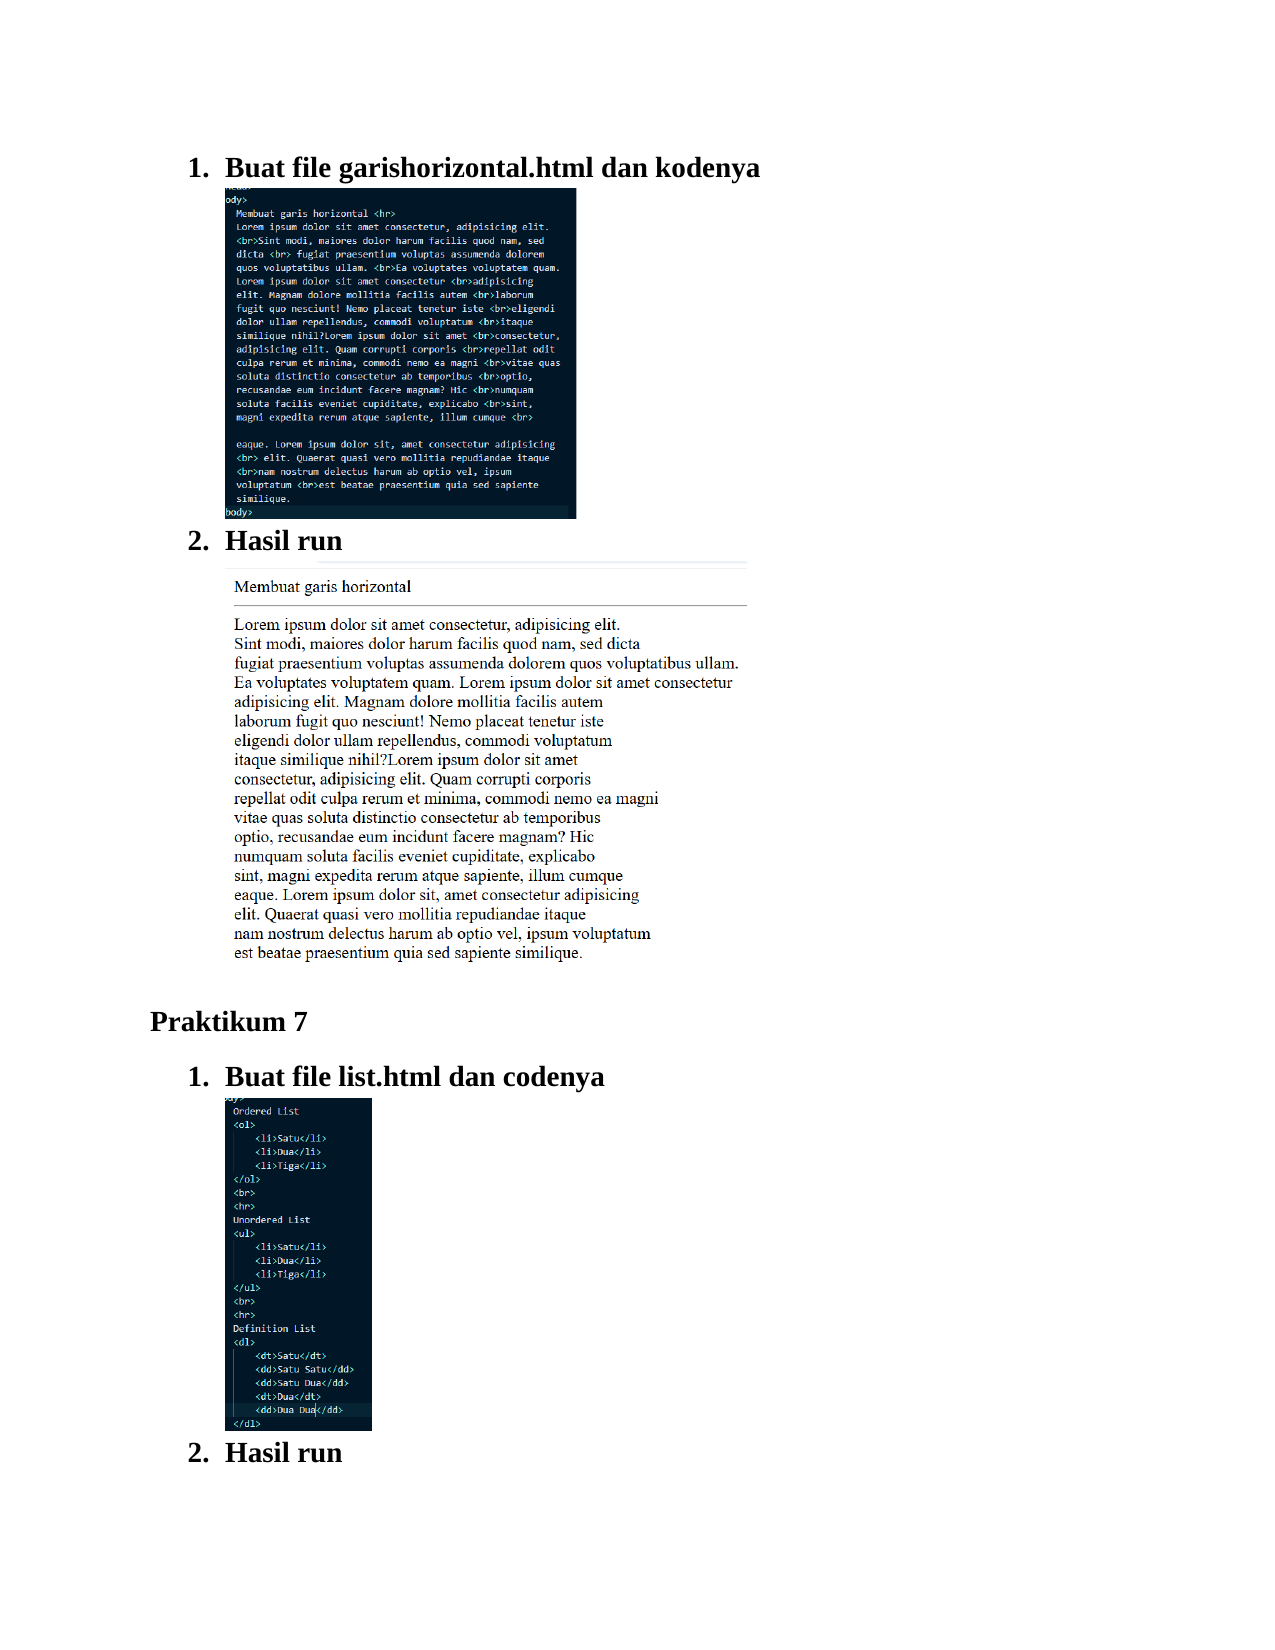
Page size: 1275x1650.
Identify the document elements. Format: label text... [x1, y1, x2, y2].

list Buat file garishorizontal.html dan kodenya [187, 150, 1125, 183]
picture [225, 561, 747, 984]
picture [225, 1098, 372, 1431]
list Buat file list.html dan codenya [187, 1059, 1125, 1093]
list Hasil run [187, 1435, 1125, 1469]
picture [225, 188, 577, 519]
text Praktikum 7 [150, 1004, 1125, 1038]
list Hasil run [187, 523, 1125, 556]
